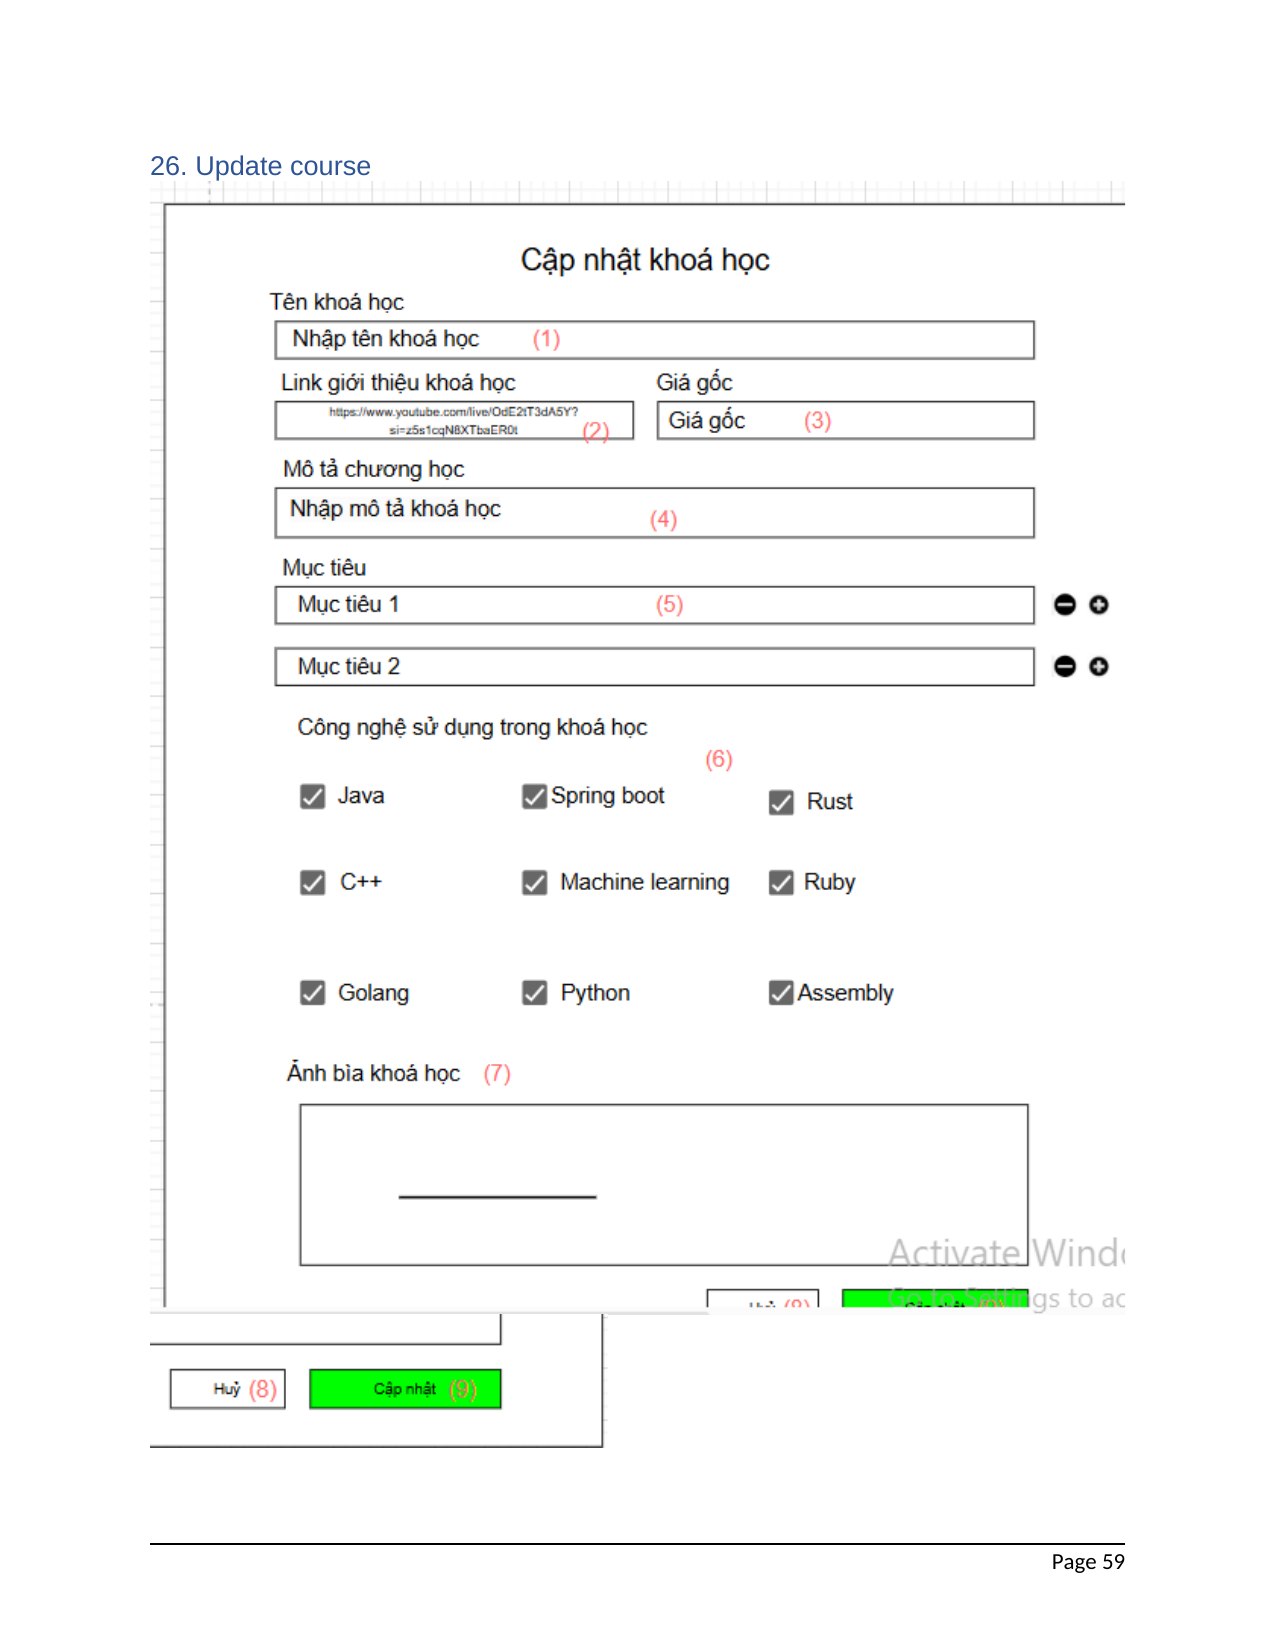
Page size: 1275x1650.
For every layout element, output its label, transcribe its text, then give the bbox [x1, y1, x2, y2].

picture [150, 181, 1125, 1448]
subtitle 26. Update course [150, 150, 1125, 181]
